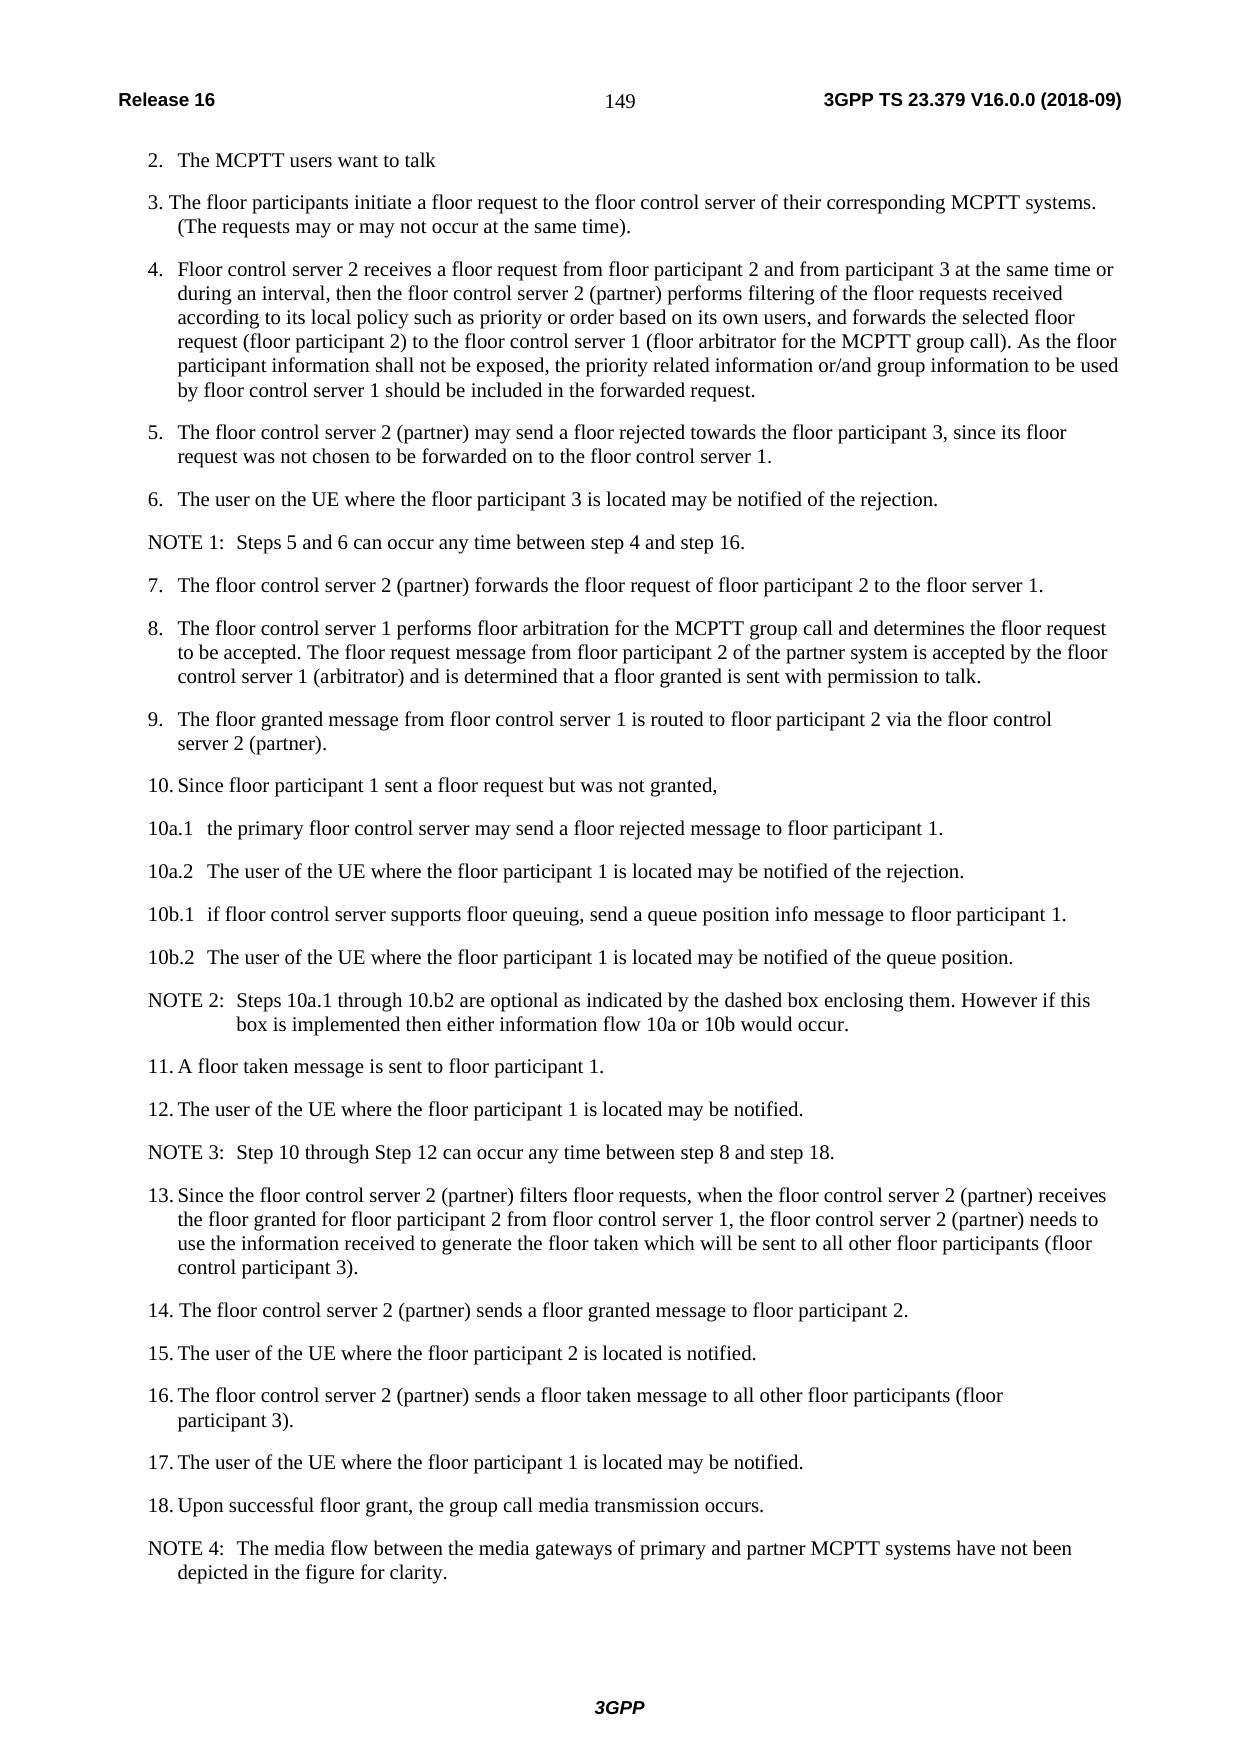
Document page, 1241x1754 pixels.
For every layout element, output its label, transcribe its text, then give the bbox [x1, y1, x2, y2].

text 16. The floor control server 2 (partner) sends a floor taken message to all other floor participants (floor participant 3). [148, 1383, 1122, 1432]
text NOTE 1: Steps 5 and 6 can occur any time between step 4 and step 16. [148, 530, 1122, 554]
text 8. The floor control server 1 performs floor arbitration for the MCPTT group call and determines the floor request to be accepted. The floor request message from floor participant 2 of the partner system is accepted by the floor control server 1 (arbitrator) and is determined that a floor granted is sent with permission to talk. [148, 616, 1122, 688]
text 10a.1 the primary floor control server may send a floor rejected message to floor participant 1. [148, 816, 1122, 840]
text 5. The floor control server 2 (partner) may send a floor rejected towards the floor participant 3, since its floor request was not chosen to be forwarded on to the floor control server 1. [148, 420, 1122, 468]
text 10b.1 if floor control server supports floor queuing, send a queue position info message to floor participant 1. [148, 902, 1122, 926]
text 7. The floor control server 2 (partner) forwards the floor request of floor participant 2 to the floor server 1. [148, 573, 1122, 597]
text 12. The user of the UE where the floor participant 1 is located may be notified. [148, 1097, 1122, 1121]
text 4. Floor control server 2 receives a floor request from floor participant 2 and from participant 3 at the same time or during an interval, then the floor control server 2 (partner) performs filtering of the floor requests received according to its local policy such as priority or order based on its own users, and forwards the selected floor request (floor participant 2) to the floor control server 1 (floor arbitrator for the MCPTT group call). As the floor participant information shall not be exposed, the priority related information or/and group information to be used by floor control server 1 should be included in the forwarded request. [148, 257, 1122, 402]
text 2. The MCPTT users want to talk [148, 147, 1122, 172]
text 10b.2 The user of the UE where the floor participant 1 is located may be notified of the queue position. [148, 945, 1122, 969]
text 17. The user of the UE where the floor participant 1 is located may be notified. [148, 1450, 1122, 1474]
text 18. Upon successful floor grant, the group call media transmission occurs. [148, 1493, 1122, 1517]
text NOTE 2: Steps 10a.1 through 10.b2 are optional as indicated by the dashed box enclosing them. However if this box is implemented then either information flow 10a or 10b would occur. [148, 987, 1122, 1036]
text 11. A floor taken message is sent to floor participant 1. [148, 1054, 1122, 1078]
text NOTE 4: The media flow between the media gateways of primary and partner MCPTT systems have not been depicted in the figure for clarity. [148, 1536, 1122, 1584]
text 15. The user of the UE where the floor participant 2 is located is notified. [148, 1341, 1122, 1365]
text 3. The floor participants initiate a floor request to the floor control server of their corresponding MCPTT systems. (The requests may or may not occur at the same time). [148, 190, 1122, 238]
text 10a.2 The user of the UE where the floor participant 1 is located may be notified of the rejection. [148, 859, 1122, 883]
text 6. The user on the UE where the floor participant 3 is located may be notified of the rejection. [148, 487, 1122, 511]
text 9. The floor granted message from floor control server 1 is routed to floor participant 2 via the floor control server 2 (partner). [148, 707, 1122, 755]
text 14. The floor control server 2 (partner) sends a floor granted message to floor participant 2. [148, 1298, 1122, 1322]
text 13. Since the floor control server 2 (partner) filters floor requests, when the floor control server 2 (partner) receives the floor granted for floor participant 2 from floor control server 1, the floor control server 2 (partner) needs to use the information received to generate the floor taken which will be sent to all other floor participants (floor control participant 3). [148, 1183, 1122, 1279]
text 10. Since floor participant 1 sent a floor request but was not granted, [148, 773, 1122, 797]
text NOTE 3: Step 10 through Step 12 can occur any time between step 8 and step 18. [148, 1140, 1122, 1164]
